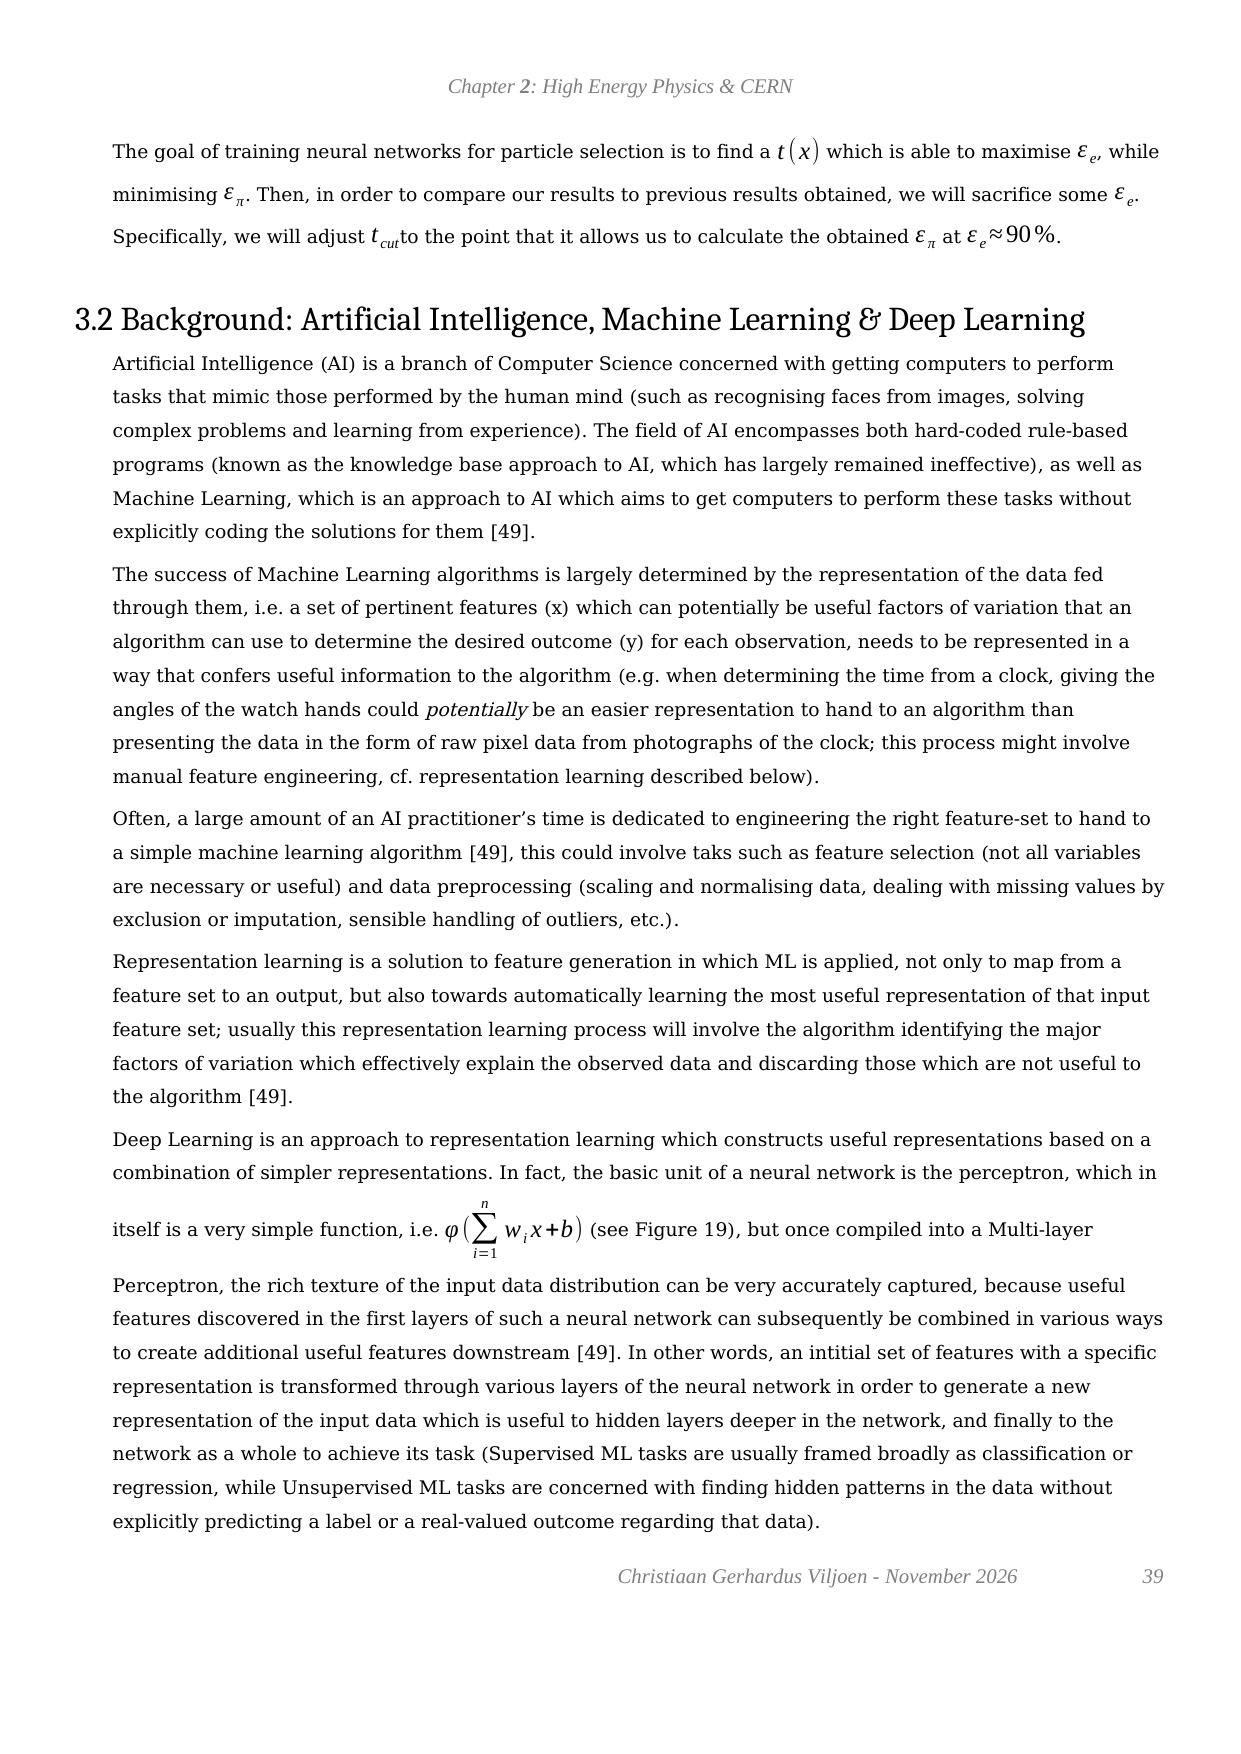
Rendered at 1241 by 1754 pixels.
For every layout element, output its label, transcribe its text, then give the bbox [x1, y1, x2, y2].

text The success of Machine Learning algorithms is largely determined by the representation of the data fed through them, i.e. a set of pertinent features (x) which can potentially be useful factors of variation that an algorithm can use to determine the desired outcome (y) for each observation, needs to be represented in a way that confers useful information to the algorithm (e.g. when determining the time from a clock, giving the angles of the watch hands could potentially be an easier representation to hand to an algorithm than presenting the data in the form of raw pixel data from photographs of the clock; this process might involve manual feature engineering, cf. representation learning described below). [112, 562, 1165, 787]
subtitle Background: Artificial Intelligence, Machine Learning & Deep Learning [75, 301, 1165, 339]
text Often, a large amount of an AI practitioner’s time is dedicated to engineering the right feature-set to hand to a simple machine learning algorithm , this could involve taks such as feature selection (not all variables are necessary or useful) and data preprocessing (scaling and normalising data, dealing with missing values by exclusion or imputation, sensible handling of outliers, etc.). [112, 807, 1165, 931]
text Deep Learning is an approach to representation learning which constructs useful representations based on a combination of simpler representations. In fact, the basic unit of a neural network is the perceptron, which in itself is a very simple function, i.e. (see Figure 19), but once compiled into a Multi-layer Perceptron, the rich texture of the input data distribution can be very accurately captured, because useful features discovered in the first layers of such a neural network can subsequently be combined in various ways to create additional useful features downstream . In other words, an intitial set of features with a specific representation is transformed through various layers of the neural network in order to generate a new representation of the input data which is useful to hidden layers deeper in the network, and finally to the network as a whole to achieve its task (Supervised ML tasks are usually framed broadly as classification or regression, while Unsupervised ML tasks are concerned with finding hidden patterns in the data without explicitly predicting a label or a real-valued outcome regarding that data). [112, 1127, 1165, 1532]
text Representation learning is a solution to feature generation in which ML is applied, not only to map from a feature set to an output, but also towards automatically learning the most useful representation of that input feature set; usually this representation learning process will involve the algorithm identifying the major factors of variation which effectively explain the observed data and discarding those which are not useful to the algorithm . [112, 950, 1165, 1108]
text Artificial Intelligence (AI) is a branch of Computer Science concerned with getting computers to perform tasks that mimic those performed by the human mind (such as recognising faces from images, solving complex problems and learning from experience). The field of AI encompasses both hard-coded rule-based programs (known as the knowledge base approach to AI, which has largely remained ineffective), as well as Machine Learning, which is an approach to AI which aims to get computers to perform these tasks without explicitly coding the solutions for them . [112, 352, 1165, 543]
text The goal of training neural networks for particle selection is to find a which is able to maximise , while minimising . Then, in order to compare our results to previous results obtained, we will sacrifice some . Specifically, we will adjust to the point that it allows us to calculate the obtained at . [112, 135, 1165, 252]
